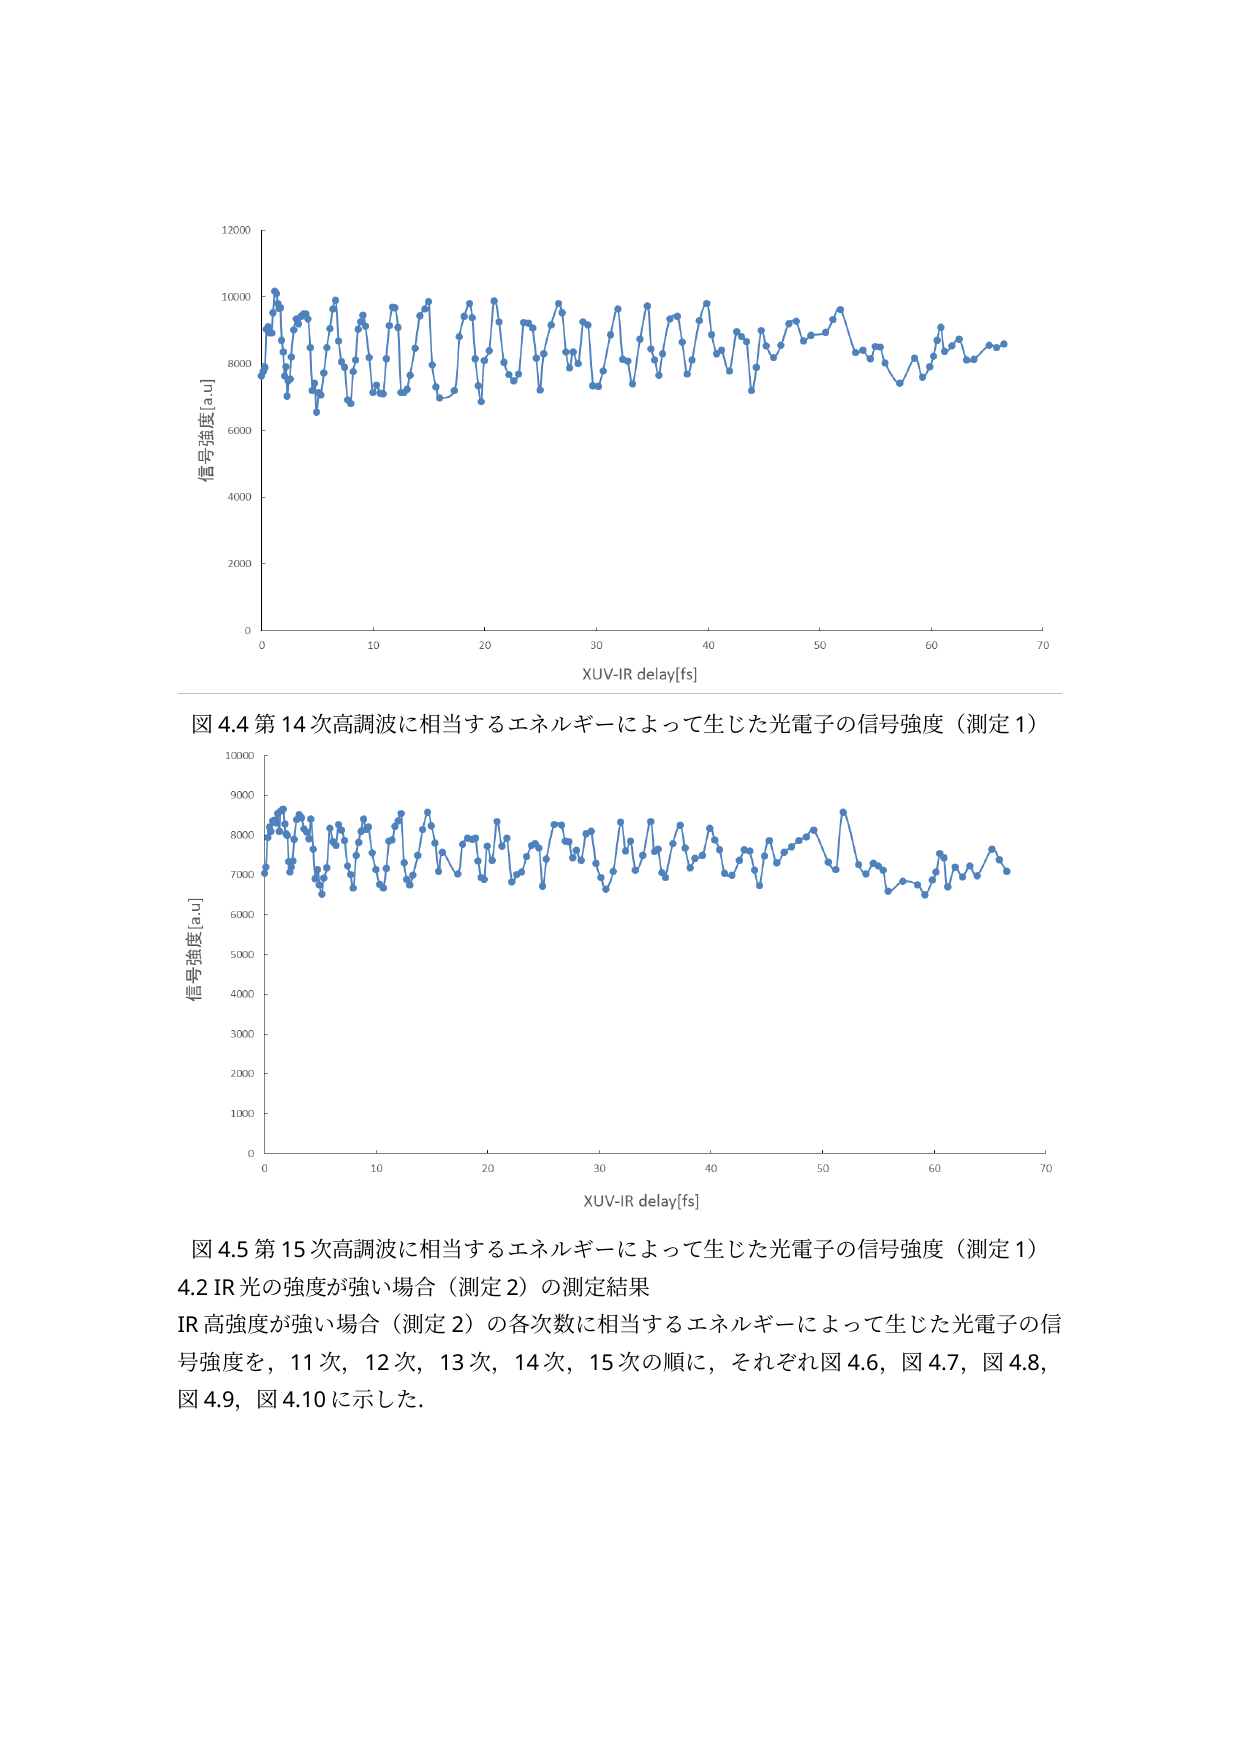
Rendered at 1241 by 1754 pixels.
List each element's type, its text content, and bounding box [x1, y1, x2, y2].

picture [177, 741, 1065, 1221]
text 図4.5 第15次高調波に相当するエネルギーによって生じた光電子の信号強度（測定1） [177, 1229, 1063, 1267]
text 図4.4 第14次高調波に相当するエネルギーによって生じた光電子の信号強度（測定1） [177, 704, 1063, 741]
text 4.2 IR光の強度が強い場合（測定2）の測定結果 [177, 1267, 1063, 1304]
picture [177, 216, 1063, 694]
text IR高強度が強い場合（測定2）の各次数に相当するエネルギーによって生じた光電子の信号強度を，11次，12次，13次，14次，15次の順に，それぞれ図4.6，図4.7，図4.8，図4.9，図4.10に示した. [177, 1304, 1063, 1417]
